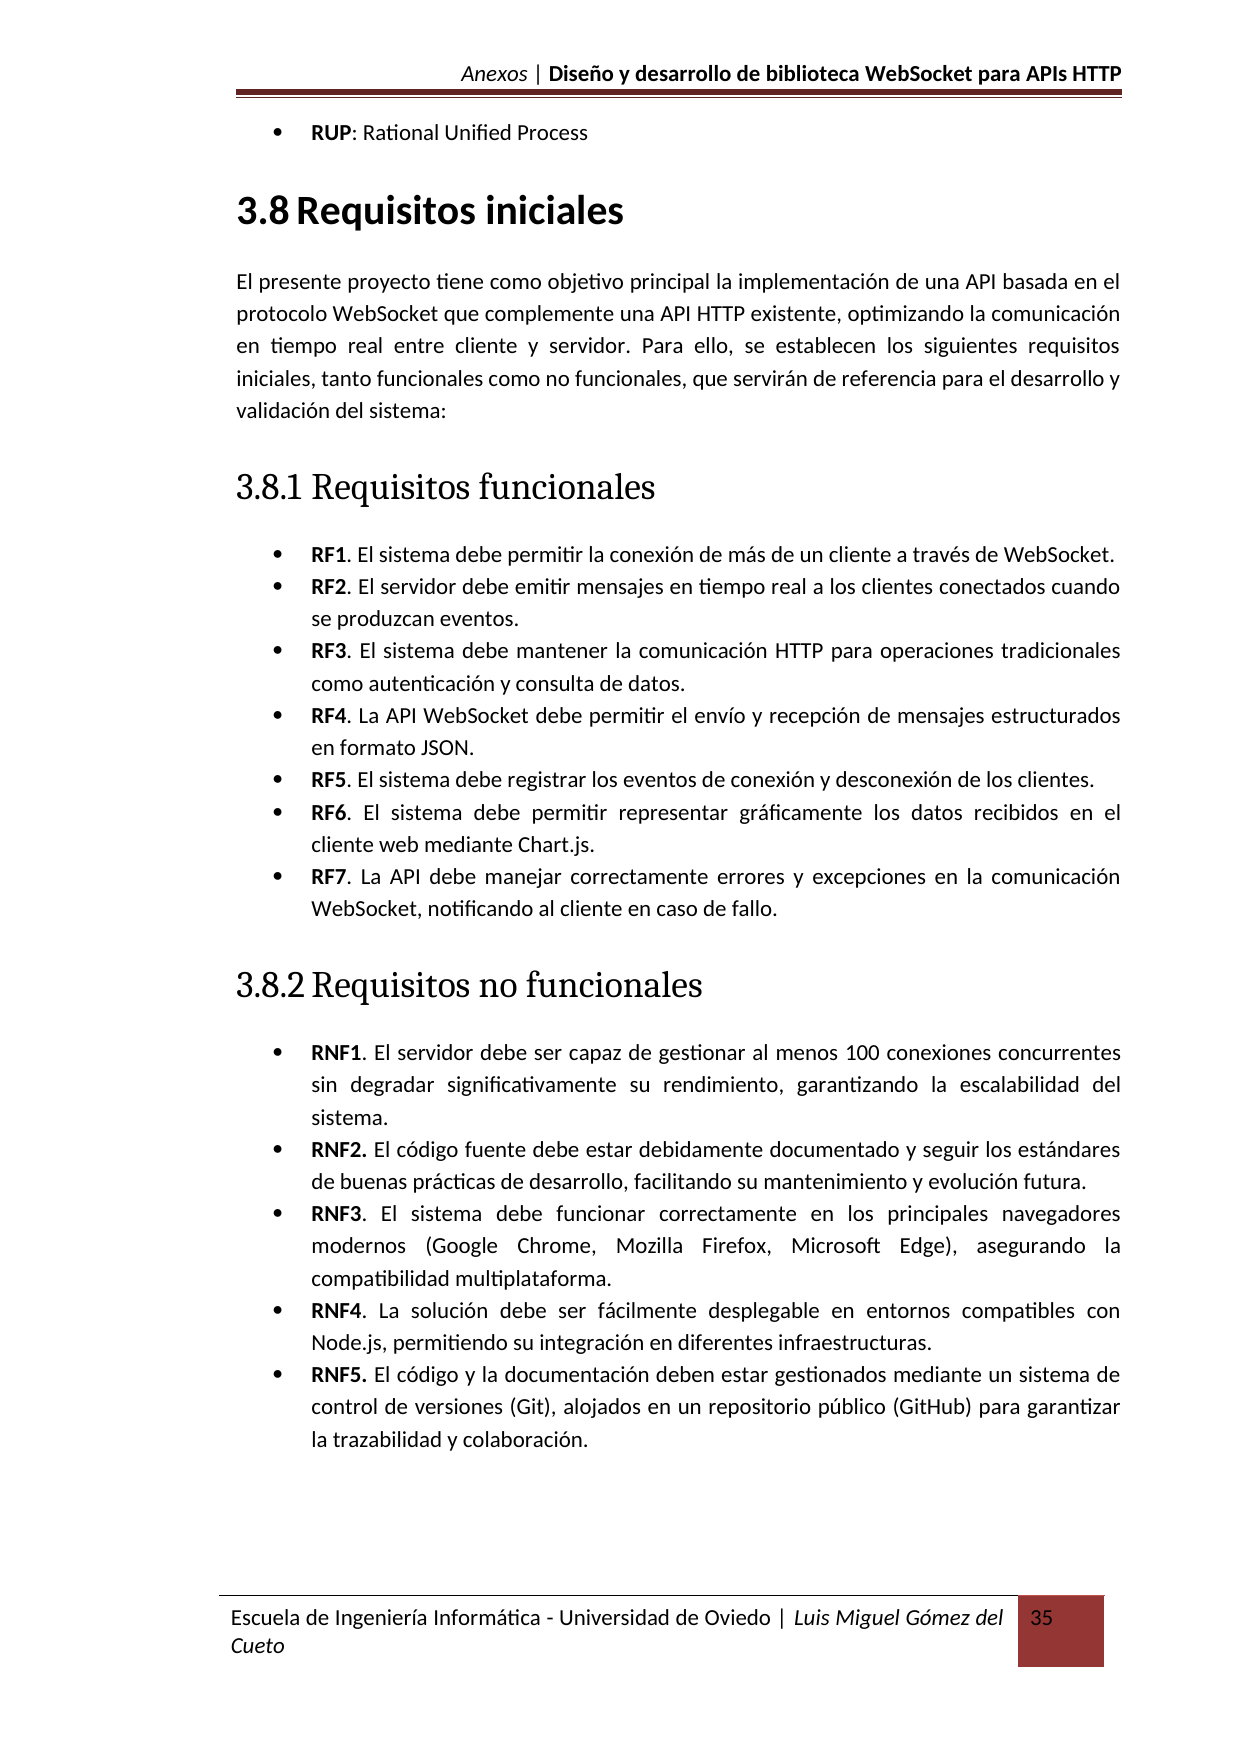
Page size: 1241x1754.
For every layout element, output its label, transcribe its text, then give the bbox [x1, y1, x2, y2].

list RNF3. El sistema debe funcionar correctamente en los principales navegadores modernos (Google Chrome, Mozilla Firefox, Microsoft Edge), asegurando la compatibilidad multiplataforma. [274, 1199, 1122, 1292]
list RF4. La API WebSocket debe permitir el envío y recepción de mensajes estructurados en formato JSON. [274, 701, 1122, 761]
subtitle Requisitos funcionales [236, 466, 1122, 509]
list RF3. El sistema debe mantener la comunicación HTTP para operaciones tradicionales como autenticación y consulta de datos. [274, 637, 1122, 697]
list RF2. El servidor debe emitir mensajes en tiempo real a los clientes conectados cuando se produzcan eventos. [274, 572, 1122, 632]
subtitle Requisitos iniciales [236, 184, 1122, 234]
text El presente proyecto tiene como objetivo principal la implementación de una API basada en el protocolo WebSocket que complemente una API HTTP existente, optimizando la comunicación en tiempo real entre cliente y servidor. Para ello, se establecen los siguientes requisitos iniciales, tanto funcionales como no funcionales, que servirán de referencia para el desarrollo y validación del sistema: [236, 267, 1122, 424]
list RF1. El sistema debe permitir la conexión de más de un cliente a través de WebSocket. [274, 540, 1122, 568]
list RF6. El sistema debe permitir representar gráficamente los datos recibidos en el cliente web mediante Chart.js. [274, 798, 1122, 858]
list RF7. La API debe manejar correctamente errores y excepciones en la comunicación WebSocket, notificando al cliente en caso de fallo. [274, 862, 1122, 922]
list RF5. El sistema debe registrar los eventos de conexión y desconexión de los clientes. [274, 765, 1122, 793]
list RNF1. El servidor debe ser capaz de gestionar al menos 100 conexiones concurrentes sin degradar significativamente su rendimiento, garantizando la escalabilidad del sistema. [274, 1038, 1122, 1131]
subtitle Requisitos no funcionales [236, 964, 1122, 1007]
list RNF2. El código fuente debe estar debidamente documentado y seguir los estándares de buenas prácticas de desarrollo, facilitando su mantenimiento y evolución futura. [274, 1135, 1122, 1195]
list RNF4. La solución debe ser fácilmente desplegable en entornos compatibles con Node.js, permitiendo su integración en diferentes infraestructuras. [274, 1296, 1122, 1356]
list RUP: Rational Unified Process [274, 118, 1122, 146]
list RNF5. El código y la documentación deben estar gestionados mediante un sistema de control de versiones (Git), alojados en un repositorio público (GitHub) para garantizar la trazabilidad y colaboración. [274, 1360, 1122, 1453]
